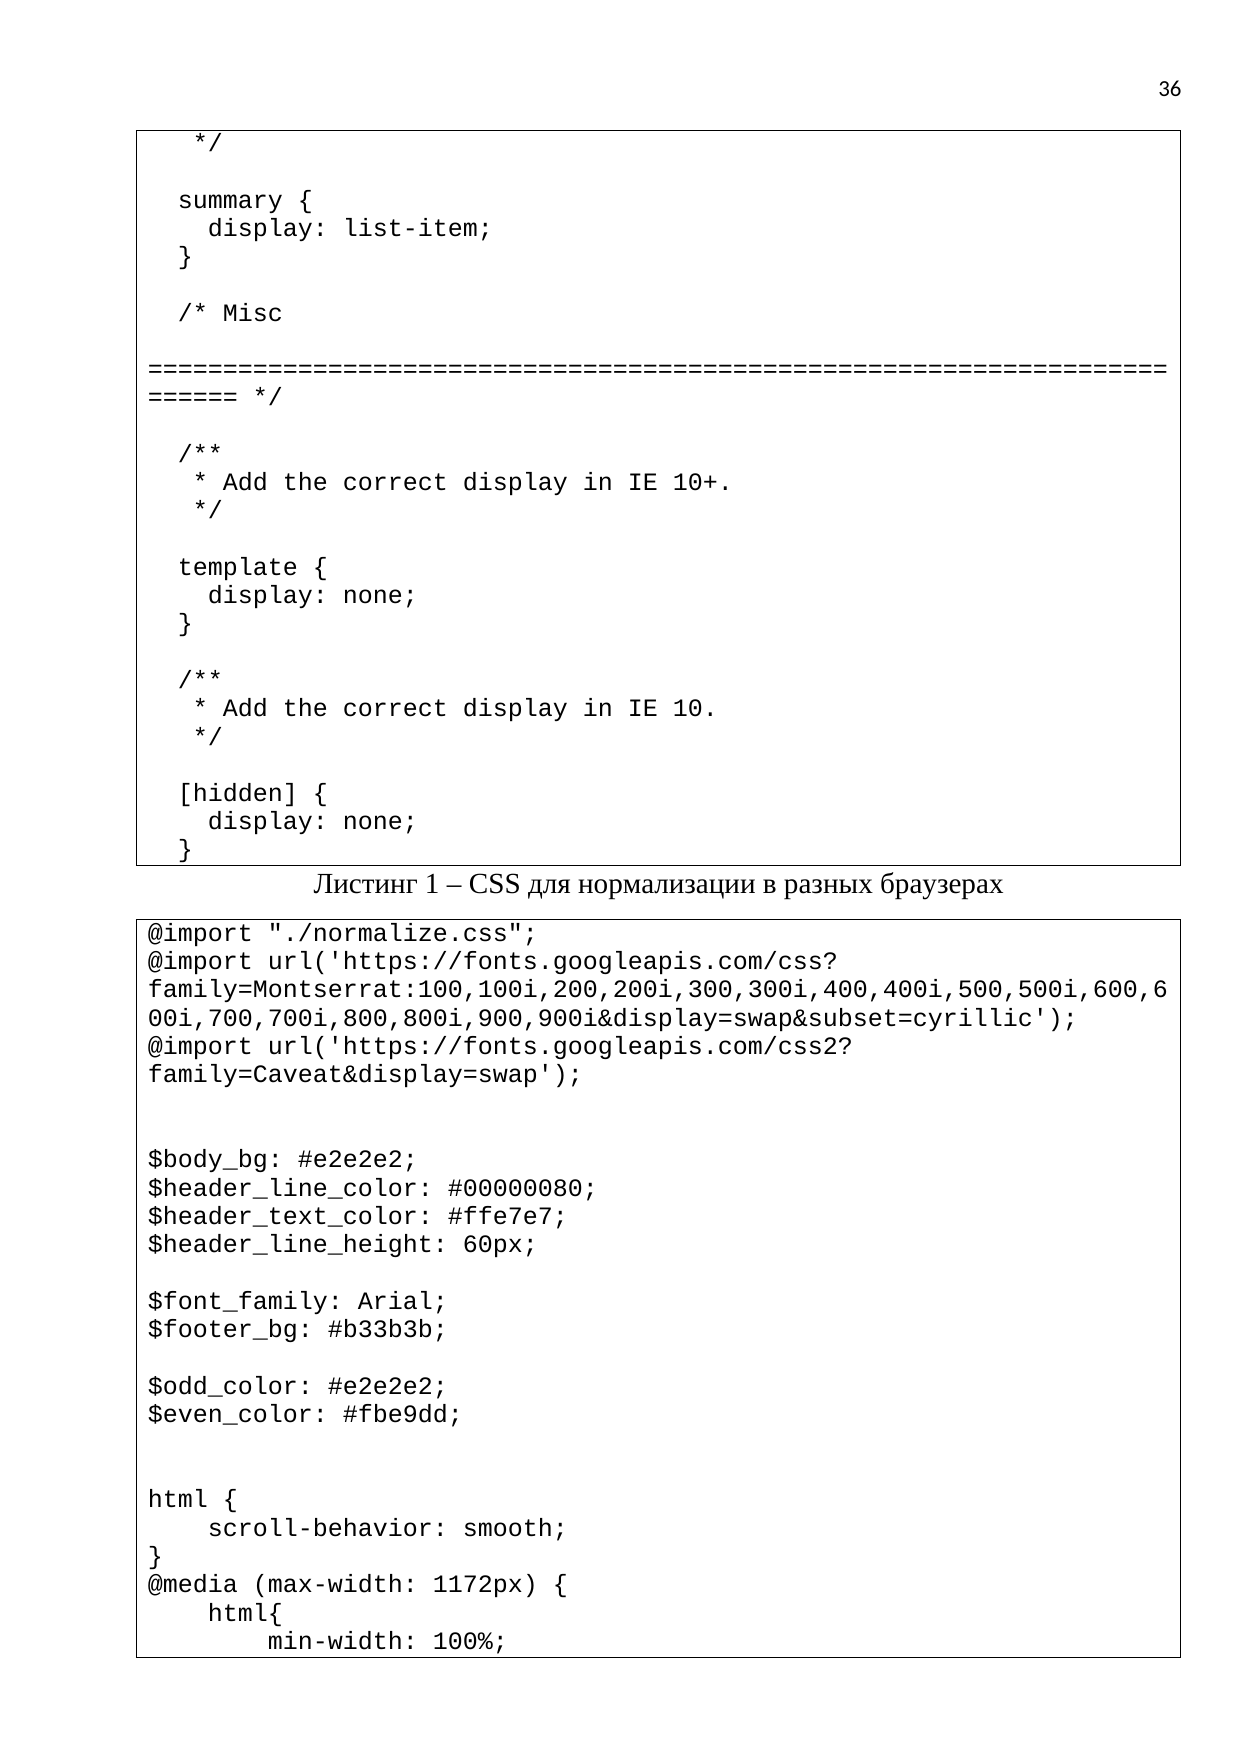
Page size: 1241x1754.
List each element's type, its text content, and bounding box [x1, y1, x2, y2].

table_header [137, 920, 1180, 1657]
text Листинг 1 – CSS для нормализации в разных браузерах [136, 866, 1181, 900]
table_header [137, 131, 1180, 865]
